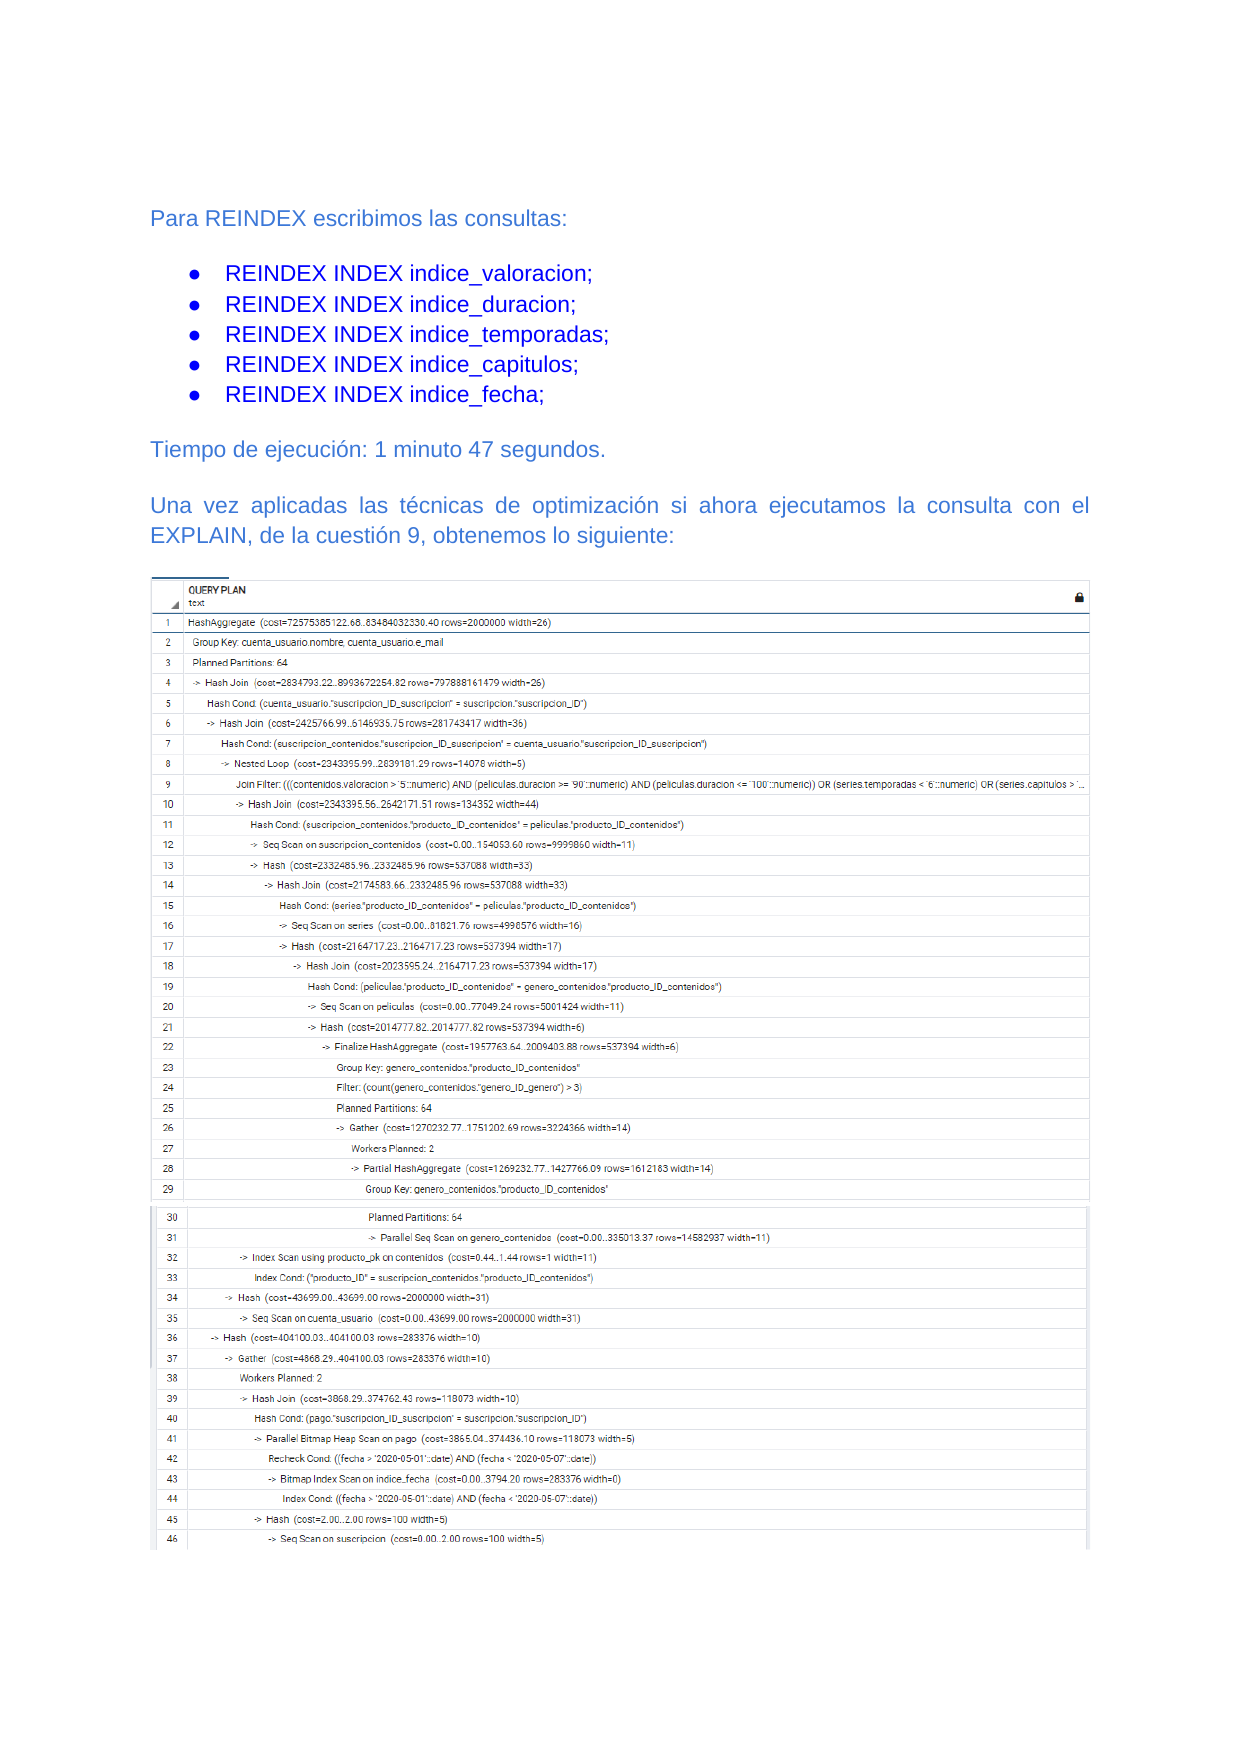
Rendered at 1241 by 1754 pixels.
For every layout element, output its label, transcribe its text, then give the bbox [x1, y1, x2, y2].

list REINDEX INDEX indice_duracion; [187, 291, 1090, 317]
text Para REINDEX escribimos las consultas: [150, 205, 1090, 232]
picture [150, 577, 1091, 1202]
picture [150, 1206, 1091, 1550]
list REINDEX INDEX indice_capitulos; [187, 351, 1090, 377]
list REINDEX INDEX indice_temporadas; [187, 321, 1090, 347]
text Tiempo de ejecución: 1 minuto 47 segundos. [150, 436, 1090, 463]
list REINDEX INDEX indice_fecha; [187, 381, 1090, 408]
text Una vez aplicadas las técnicas de optimización si ahora ejecutamos la consulta con el EXPLAIN, de la cuestión 9, obtenemos lo siguiente: [150, 492, 1090, 548]
list REINDEX INDEX indice_valoracion; [187, 260, 1090, 287]
